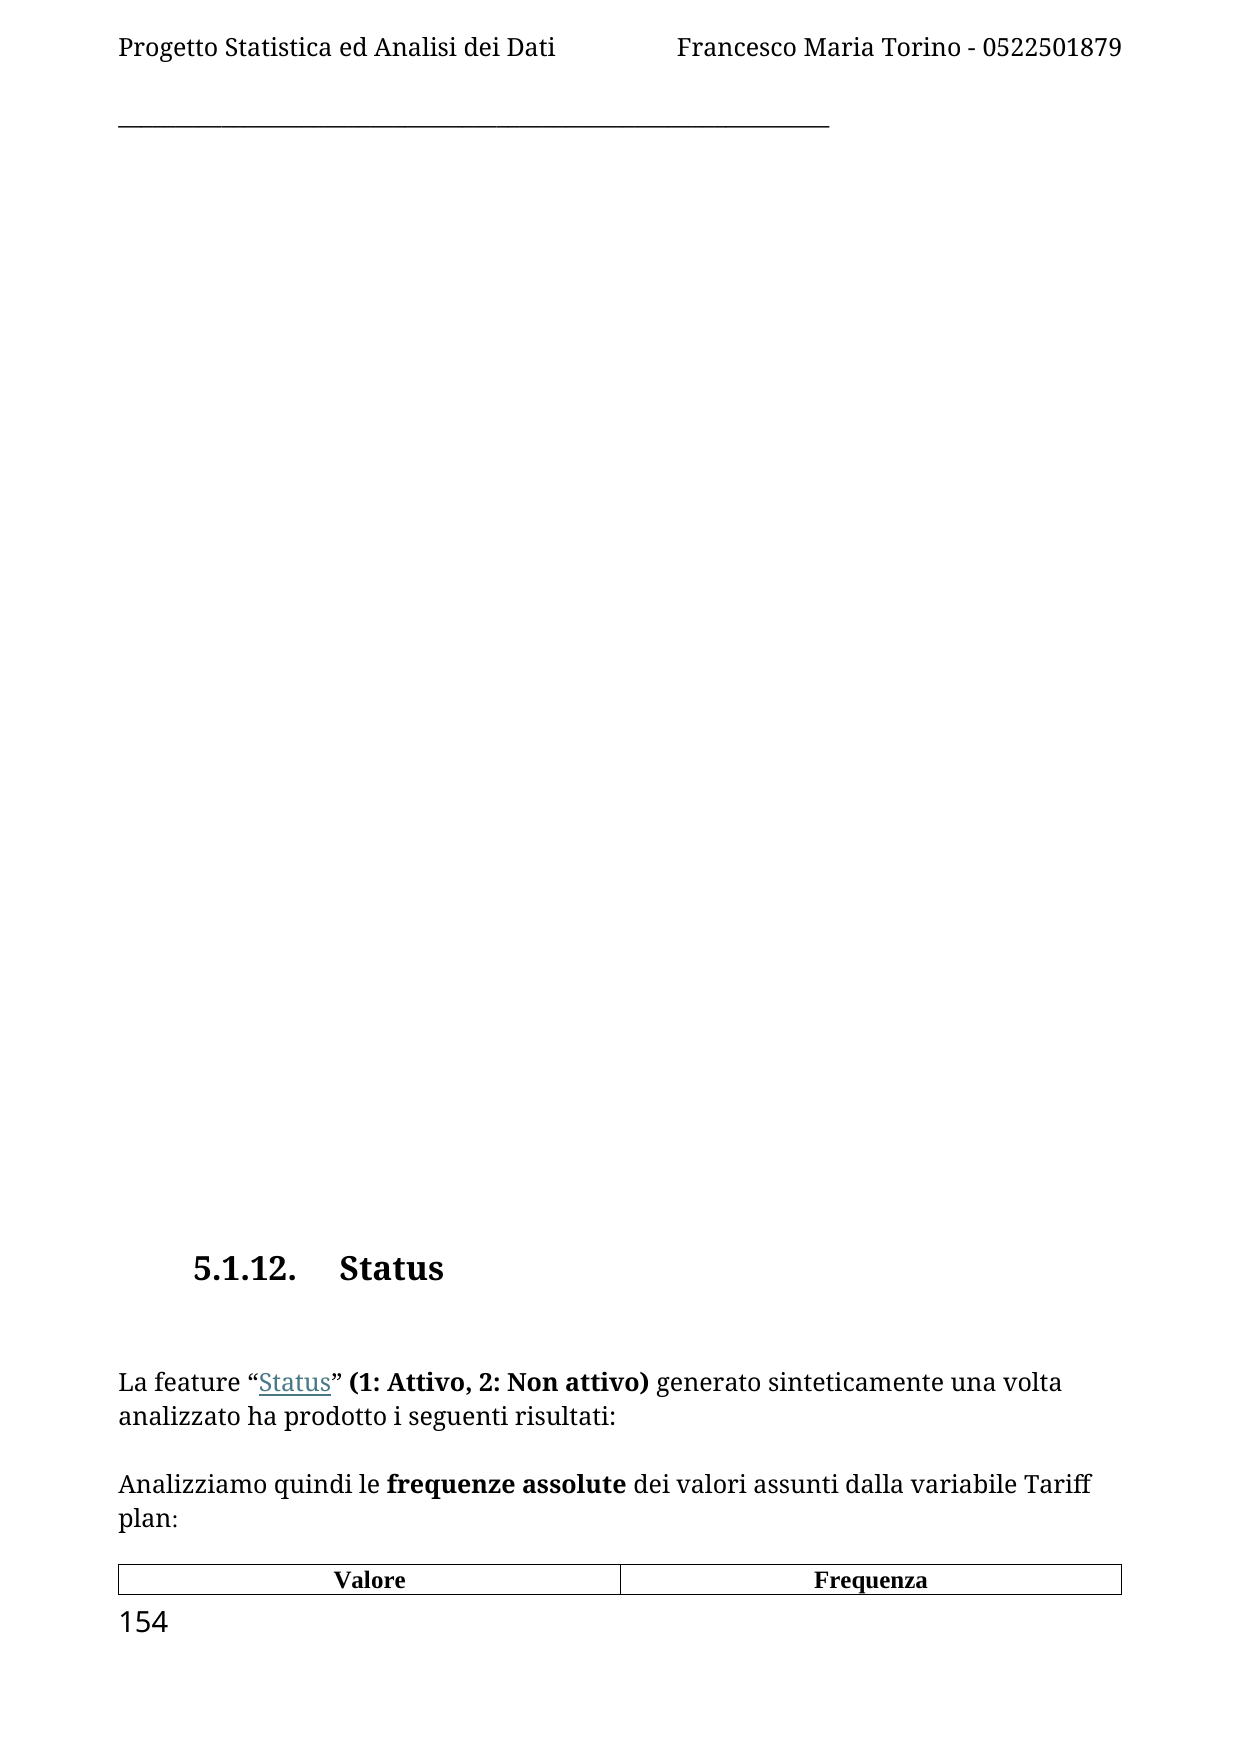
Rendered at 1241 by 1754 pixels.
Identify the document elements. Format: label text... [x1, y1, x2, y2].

table_header Frequenza [621, 1565, 1121, 1594]
text La feature “Status” (1: Attivo, 2: Non attivo) generato sinteticamente una volta analizzato ha prodotto i seguenti risultati: [118, 1365, 1122, 1433]
text Analizziamo quindi le frequenze assolute dei valori assunti dalla variabile Tariff plan: [118, 1467, 1122, 1535]
subtitle Status [193, 1245, 1122, 1291]
table_header Valore [119, 1565, 620, 1594]
